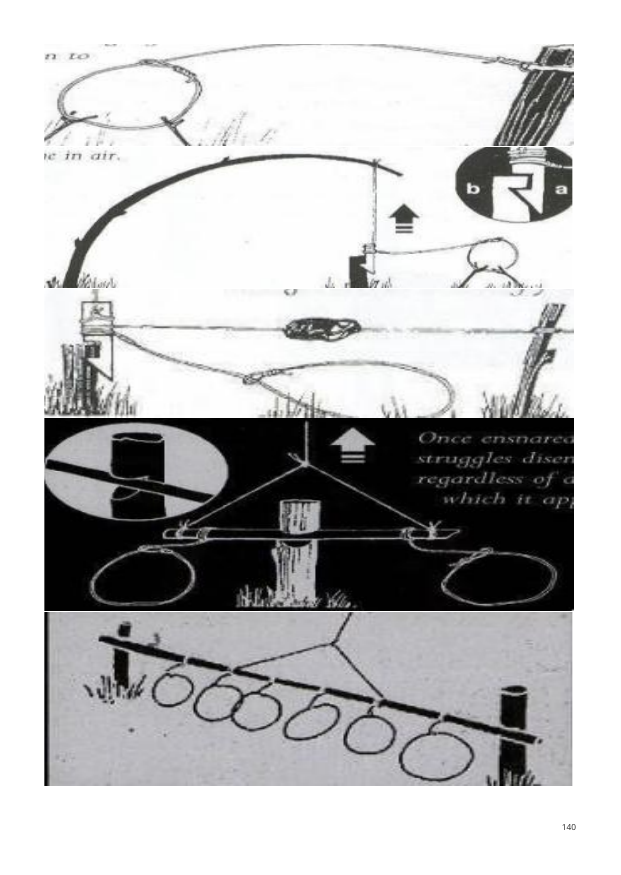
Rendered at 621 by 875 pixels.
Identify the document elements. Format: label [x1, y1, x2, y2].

picture [44, 147, 573, 288]
picture [44, 612, 573, 786]
picture [44, 44, 574, 146]
picture [44, 289, 574, 611]
